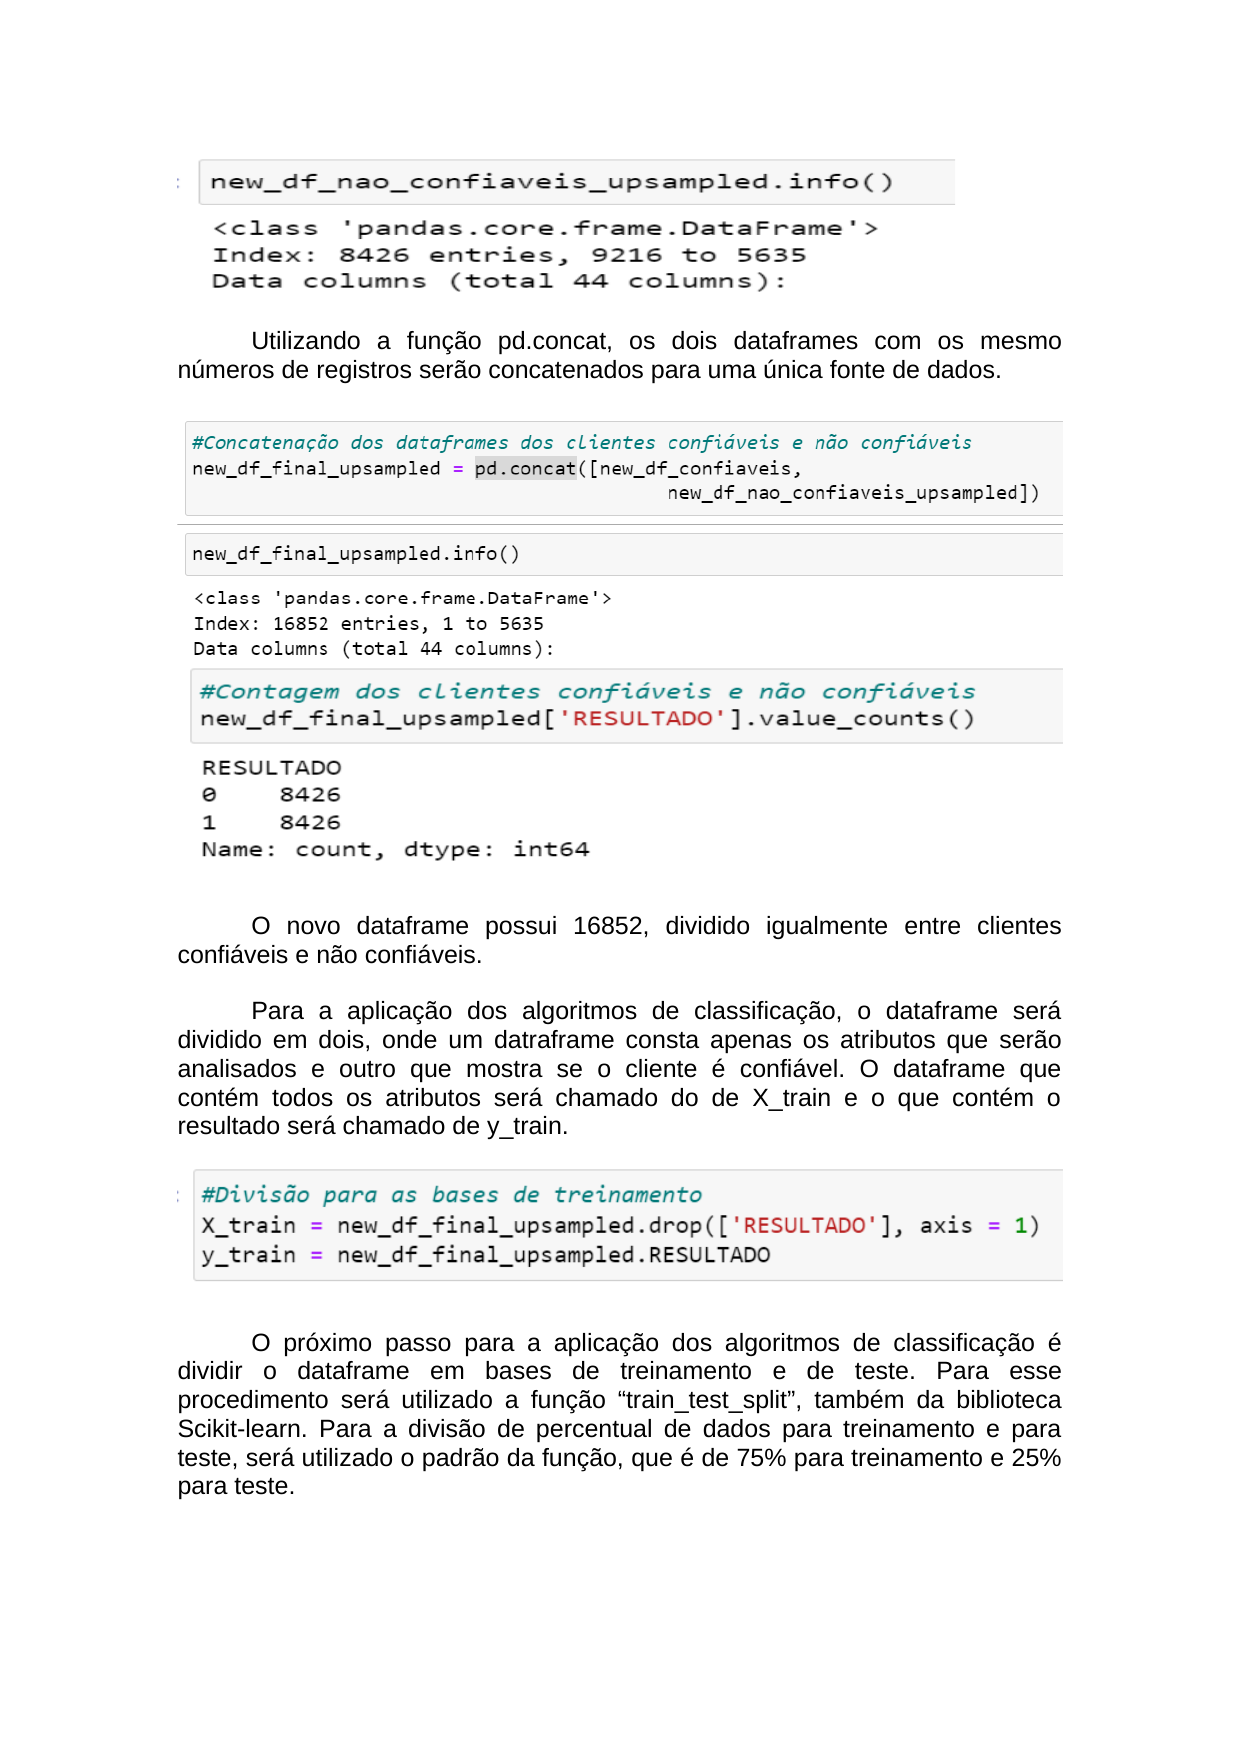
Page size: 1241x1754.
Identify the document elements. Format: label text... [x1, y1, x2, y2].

picture [177, 1140, 1063, 1300]
picture [177, 147, 956, 298]
text O próximo passo para a aplicação dos algoritmos de classificação é dividir o dataframe em bases de treinamento e de teste. Para esse procedimento será utilizado a função “train_test_split”, também da biblioteca Scikit-learn. Para a divisão de percentual de dados para treinamento e para teste, será utilizado o padrão da função, que é de 75% para treinamento e 25% para teste. [177, 1327, 1063, 1500]
picture [177, 412, 1063, 882]
text Para a aplicação dos algoritmos de classificação, o dataframe será dividido em dois, onde um datraframe consta apenas os atributos que serão analisados e outro que mostra se o cliente é confiável. O dataframe que contém todos os atributos será chamado do de X_train e o que contém o resultado será chamado de y_train. [177, 996, 1063, 1140]
text O novo dataframe possui 16852, dividido igualmente entre clientes confiáveis e não confiáveis. [177, 911, 1063, 968]
text Utilizando a função pd.concat, os dois dataframes com os mesmo números de registros serão concatenados para uma única fonte de dados. [177, 326, 1063, 384]
